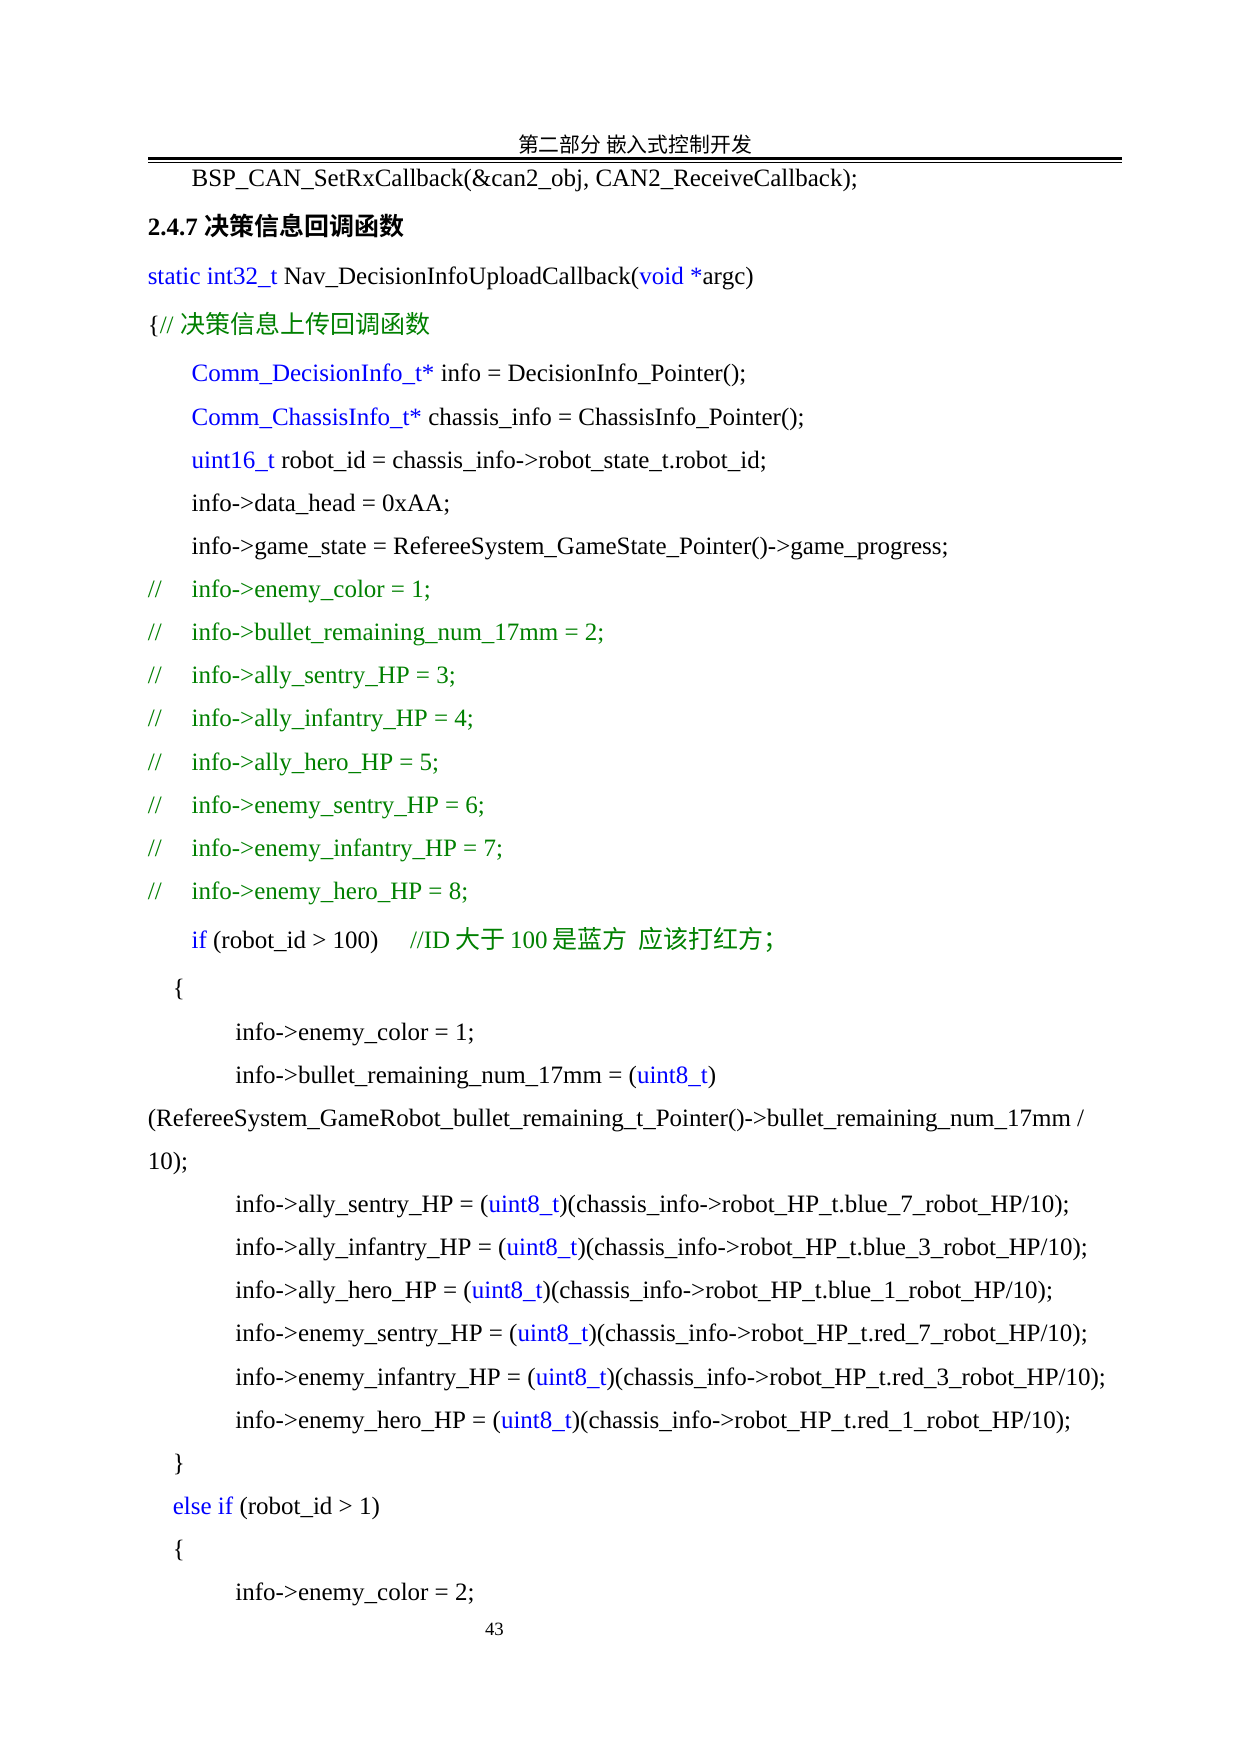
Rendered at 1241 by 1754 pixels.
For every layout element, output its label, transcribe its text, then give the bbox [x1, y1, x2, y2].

text // info->ally_sentry_HP = 3; [148, 660, 1122, 689]
text info->ally_infantry_HP = (uint8_t)(chassis_info->robot_HP_t.blue_3_robot_HP/10); [148, 1232, 1122, 1261]
text static int32_t Nav_DecisionInfoUploadCallback(void *argc) [148, 261, 1122, 290]
text Comm_DecisionInfo_t* info = DecisionInfo_Pointer(); [148, 358, 1122, 387]
text info->enemy_infantry_HP = (uint8_t)(chassis_info->robot_HP_t.red_3_robot_HP/10); [148, 1362, 1122, 1390]
text } [148, 1448, 1122, 1477]
text {// 决策信息上传回调函数 [148, 304, 1122, 340]
text // info->enemy_hero_HP = 8; [148, 876, 1122, 905]
text info->data_head = 0xAA; [148, 488, 1122, 517]
text uint16_t robot_id = chassis_info->robot_state_t.robot_id; [148, 445, 1122, 473]
text // info->enemy_infantry_HP = 7; [148, 833, 1122, 862]
text Comm_ChassisInfo_t* chassis_info = ChassisInfo_Pointer(); [148, 402, 1122, 430]
text info->enemy_color = 2; [148, 1577, 1122, 1606]
text info->enemy_hero_HP = (uint8_t)(chassis_info->robot_HP_t.red_1_robot_HP/10); [148, 1405, 1122, 1433]
text // info->ally_hero_HP = 5; [148, 747, 1122, 775]
text { [148, 973, 1122, 1002]
text info->ally_sentry_HP = (uint8_t)(chassis_info->robot_HP_t.blue_7_robot_HP/10); [148, 1189, 1122, 1218]
text info->enemy_color = 1; [148, 1017, 1122, 1045]
text info->bullet_remaining_num_17mm = (uint8_t)(RefereeSystem_GameRobot_bullet_remaining_t_Pointer()->bullet_remaining_num_17mm / 10); [148, 1060, 1122, 1175]
text // info->ally_infantry_HP = 4; [148, 703, 1122, 732]
text 2.4.7 决策信息回调函数 [148, 207, 1122, 243]
text // info->bullet_remaining_num_17mm = 2; [148, 617, 1122, 646]
text info->ally_hero_HP = (uint8_t)(chassis_info->robot_HP_t.blue_1_robot_HP/10); [148, 1275, 1122, 1304]
text // info->enemy_color = 1; [148, 574, 1122, 603]
text info->enemy_sentry_HP = (uint8_t)(chassis_info->robot_HP_t.red_7_robot_HP/10); [148, 1318, 1122, 1347]
text // info->enemy_sentry_HP = 6; [148, 790, 1122, 818]
text else if (robot_id > 1) [148, 1491, 1122, 1520]
text info->game_state = RefereeSystem_GameState_Pointer()->game_progress; [148, 531, 1122, 560]
text BSP_CAN_SetRxCallback(&can2_obj, CAN2_ReceiveCallback); [148, 163, 1122, 192]
text { [148, 1534, 1122, 1563]
text if (robot_id > 100) //ID大于100是蓝方 应该打红方； [148, 919, 1122, 955]
